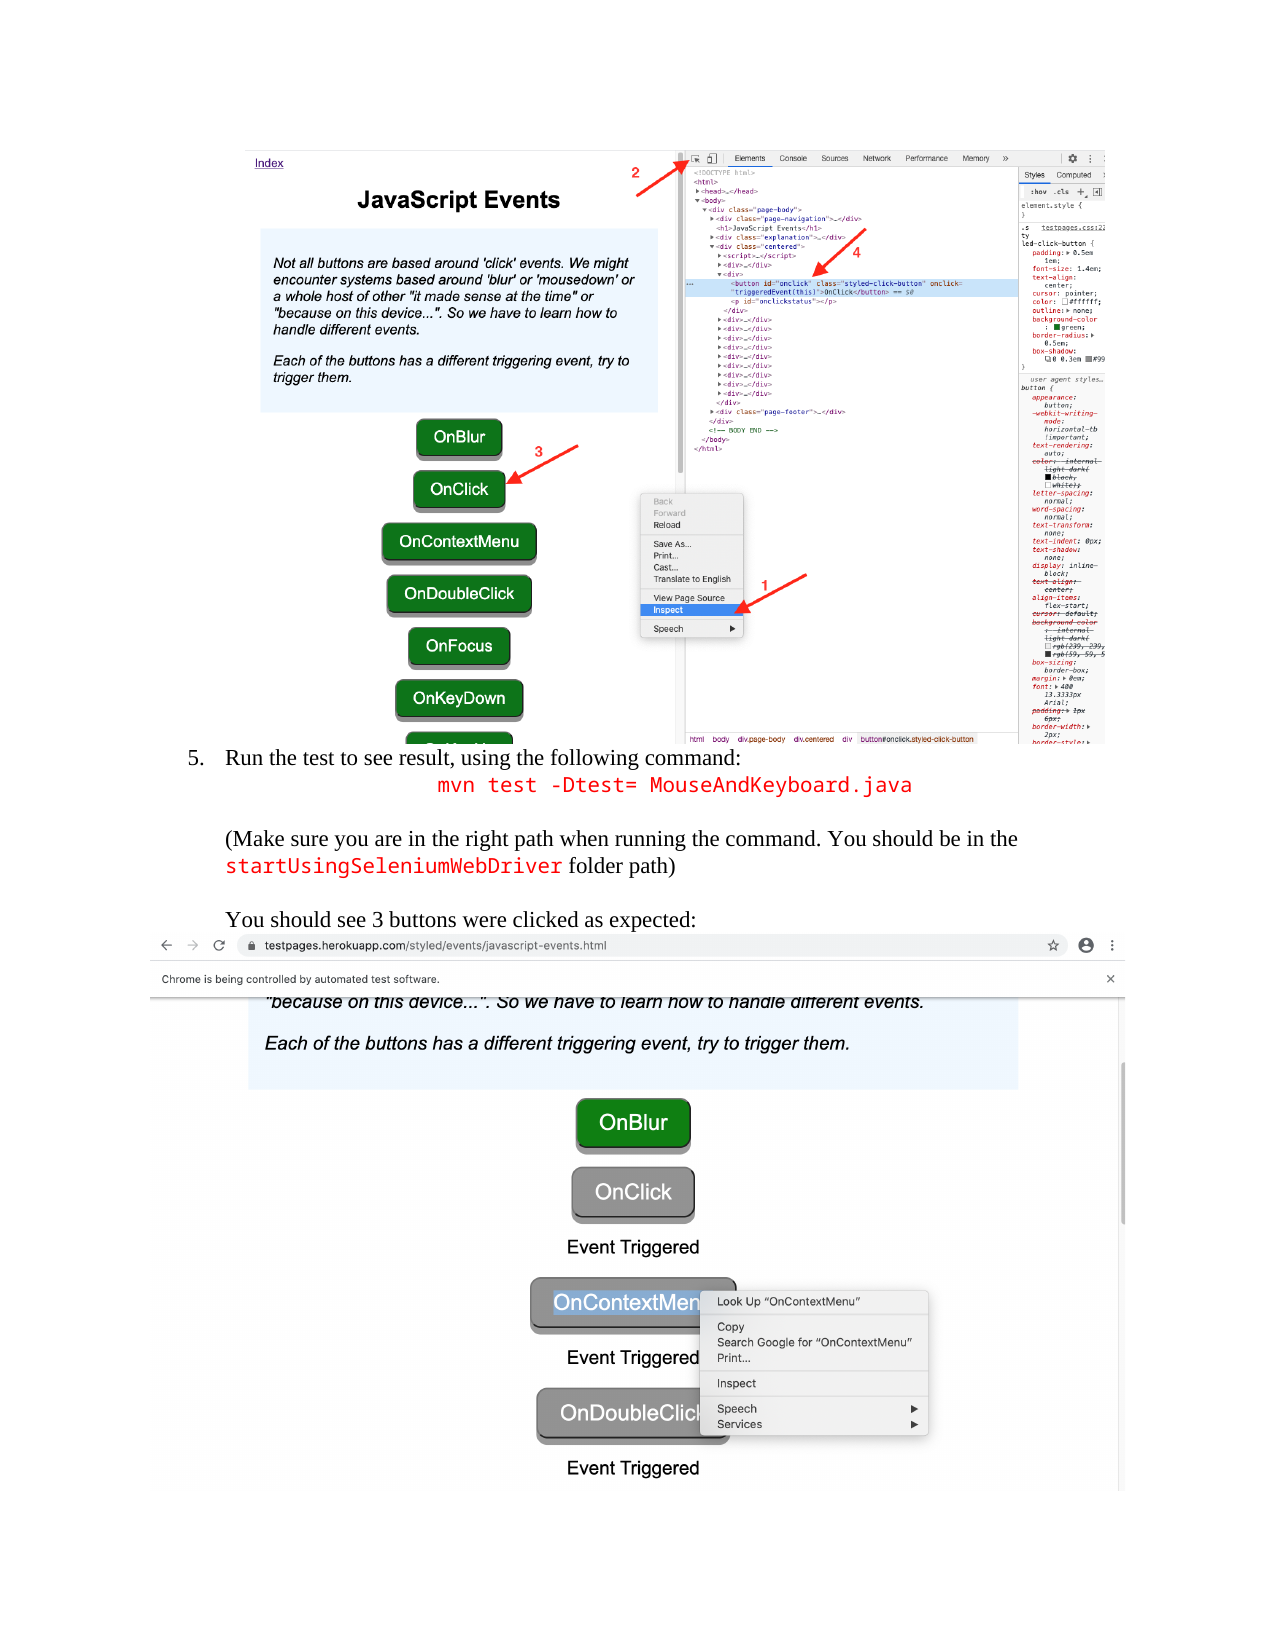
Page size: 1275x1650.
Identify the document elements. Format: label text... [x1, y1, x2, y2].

list (Make sure you are in the right path when running the command. You should be in the startUsingSeleniumWebDriver folder path) [225, 825, 1125, 880]
list Run the test to see result, using the following command: [187, 744, 1125, 770]
picture [150, 932, 1125, 1491]
list mvn test -Dtest= MouseAndKeyboard.java [225, 770, 1125, 799]
list You should see 3 buttons were clicked as expected: [225, 906, 1125, 932]
picture [245, 150, 1105, 744]
